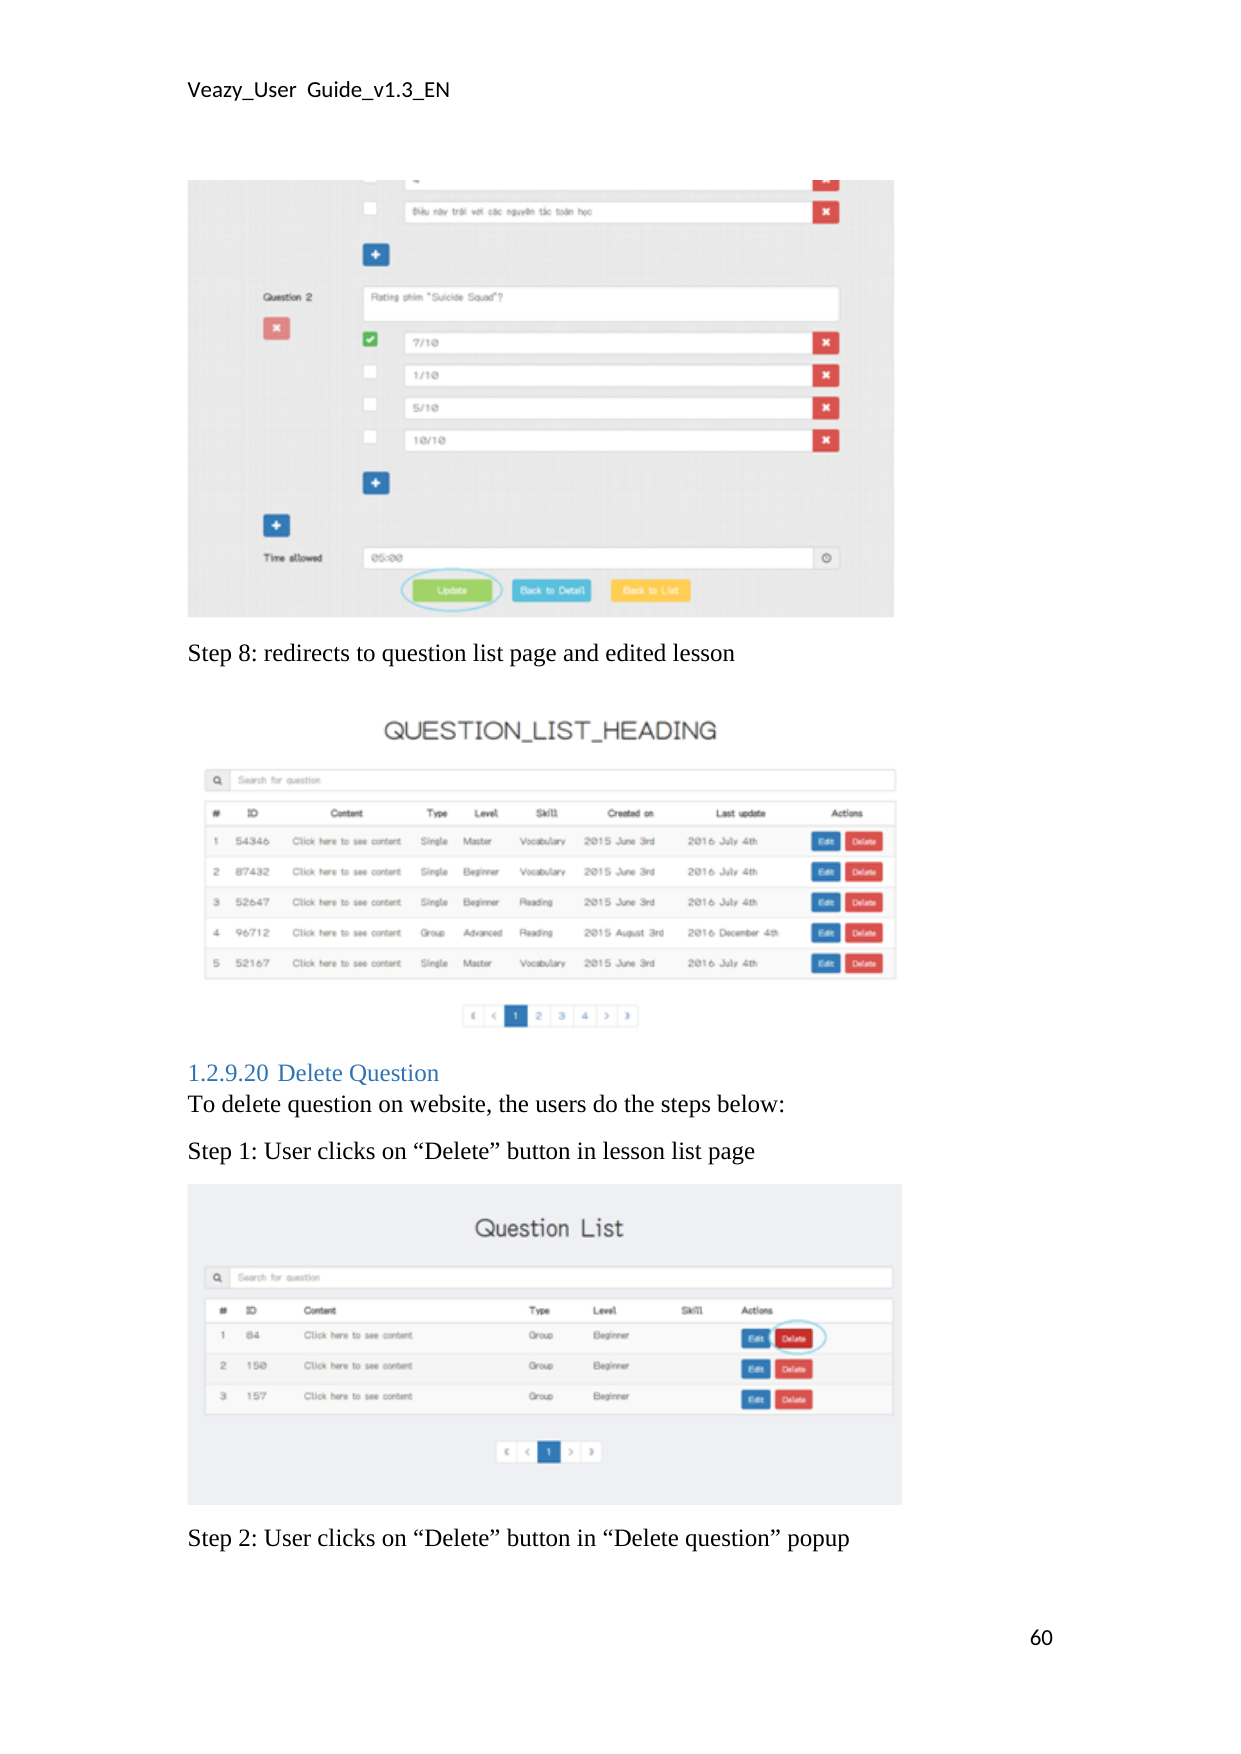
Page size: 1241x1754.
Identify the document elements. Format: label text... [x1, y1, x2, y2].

text Step 1: User clicks on “Delete” button in lesson list page [187, 1136, 1053, 1165]
picture [187, 685, 922, 1039]
picture [187, 1184, 904, 1505]
text Step 2: User clicks on “Delete” button in “Delete question” popup [187, 1523, 1053, 1552]
subtitle Delete Question [187, 1058, 1053, 1086]
text To delete question on website, the users do the steps below: [187, 1089, 1053, 1117]
picture [187, 180, 896, 619]
text Step 8: redirects to question list page and edited lesson [187, 638, 1053, 667]
